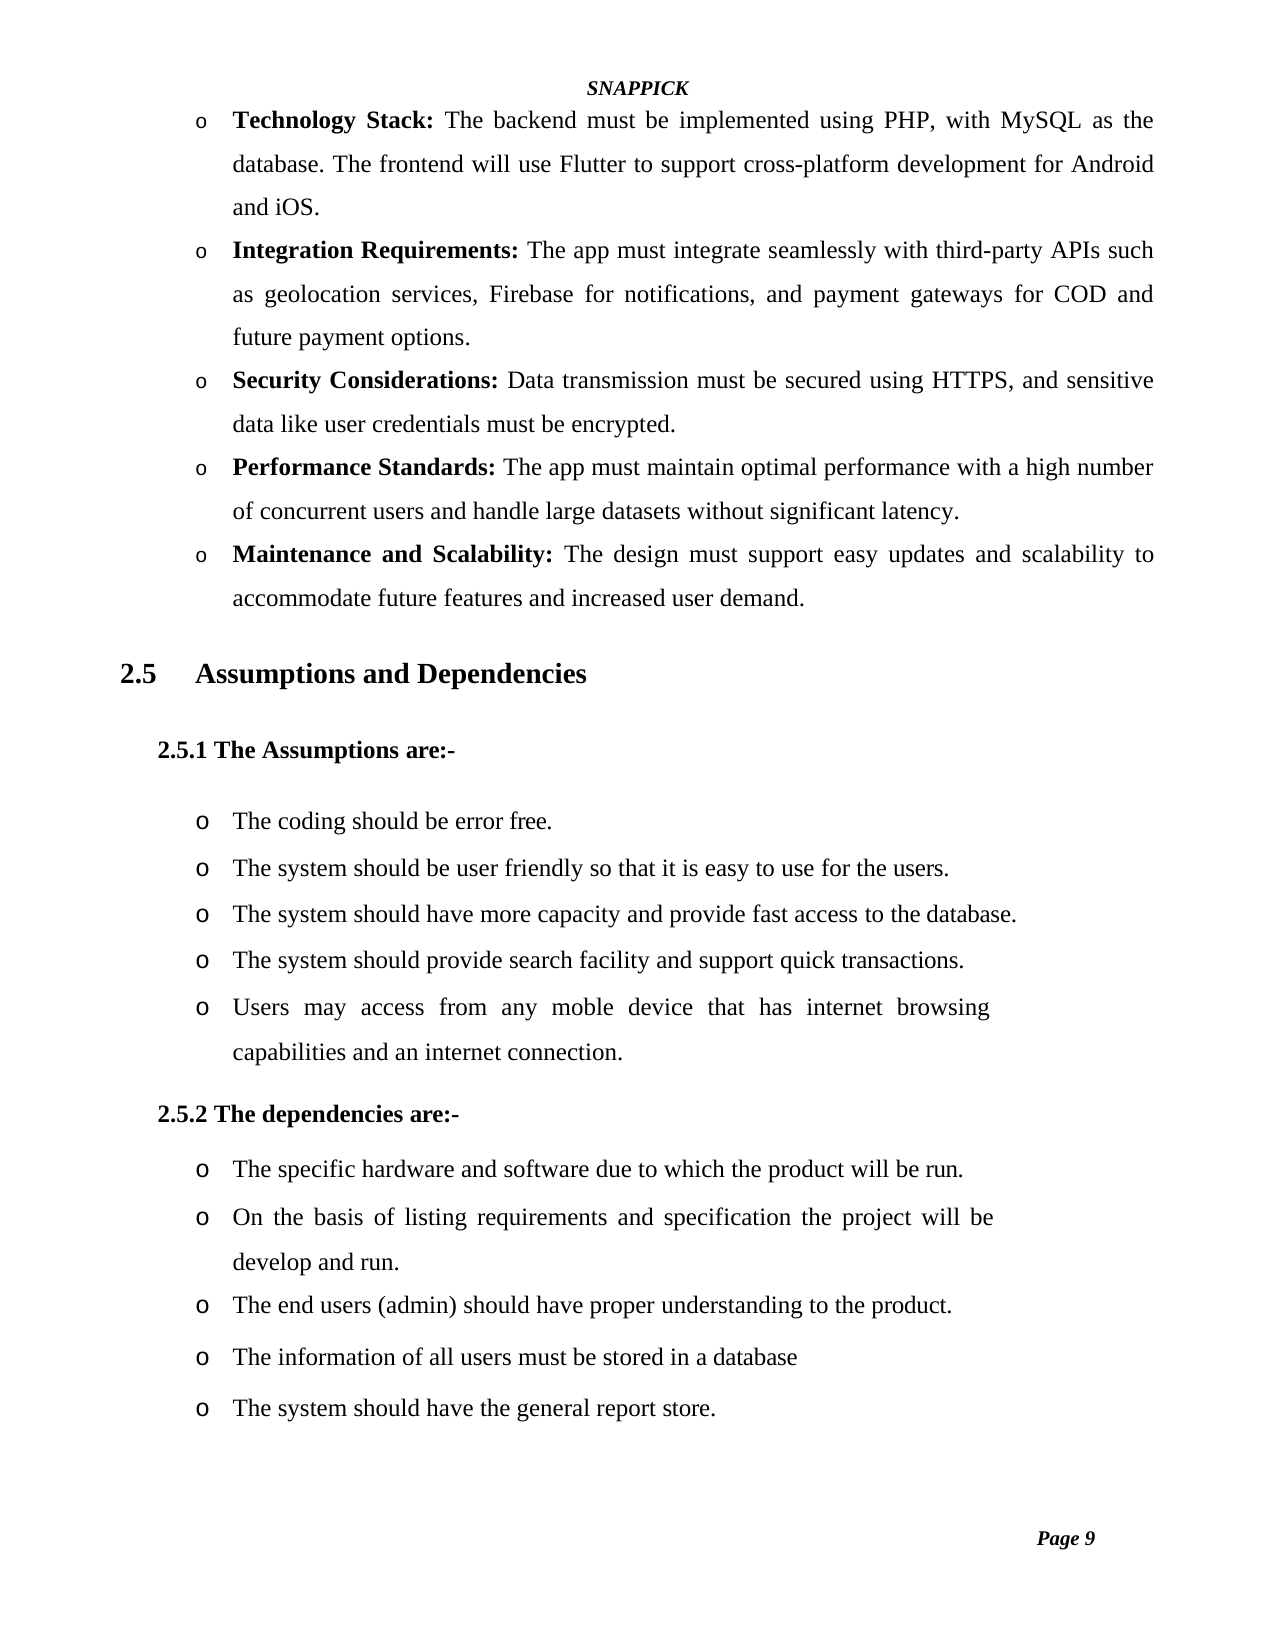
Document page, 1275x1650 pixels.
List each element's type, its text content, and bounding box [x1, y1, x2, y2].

list Users may access from any moble device that has internet browsing capabilities and an internet connection. [195, 992, 990, 1066]
text 2.5.1 The Assumptions are:- [157, 735, 1155, 764]
text 2.5.2 The dependencies are:- [157, 1099, 1155, 1128]
list The end users (admin) should have proper understanding to the product. [195, 1290, 1155, 1321]
list The system should provide search facility and support quick transactions. [195, 945, 1155, 976]
list The specific hardware and software due to which the product will be run. [195, 1154, 1155, 1184]
list The system should have more capacity and provide fast access to the database. [195, 899, 1155, 930]
list Technology Stack: The backend must be implemented using PHP, with MySQL as the database. The frontend will use Flutter to support cross-platform development for Android and iOS. [195, 105, 1155, 221]
list Performance Standards: The app must maintain optimal performance with a high number of concurrent users and handle large datasets without significant latency. [195, 452, 1155, 525]
list Maintenance and Scalability: The design must support easy updates and scalability to accommodate future features and increased user demand. [195, 539, 1155, 612]
subtitle Assumptions and Dependencies [120, 656, 1155, 689]
list The coding should be error free. [195, 806, 1155, 837]
list The information of all users must be stored in a database [195, 1342, 1155, 1372]
list Integration Requirements: The app must integrate seamlessly with third-party APIs such as geolocation services, Firebase for notifications, and payment gateways for COD and future payment options. [195, 235, 1155, 351]
list The system should be user friendly so that it is easy to use for the users. [195, 853, 1155, 883]
list On the basis of listing requirements and specification the project will be develop and run. [195, 1202, 994, 1276]
list Security Considerations: Data transmission must be secured using HTTPS, and sensitive data like user credentials must be encrypted. [195, 365, 1155, 438]
list The system should have the general report store. [195, 1393, 1155, 1424]
